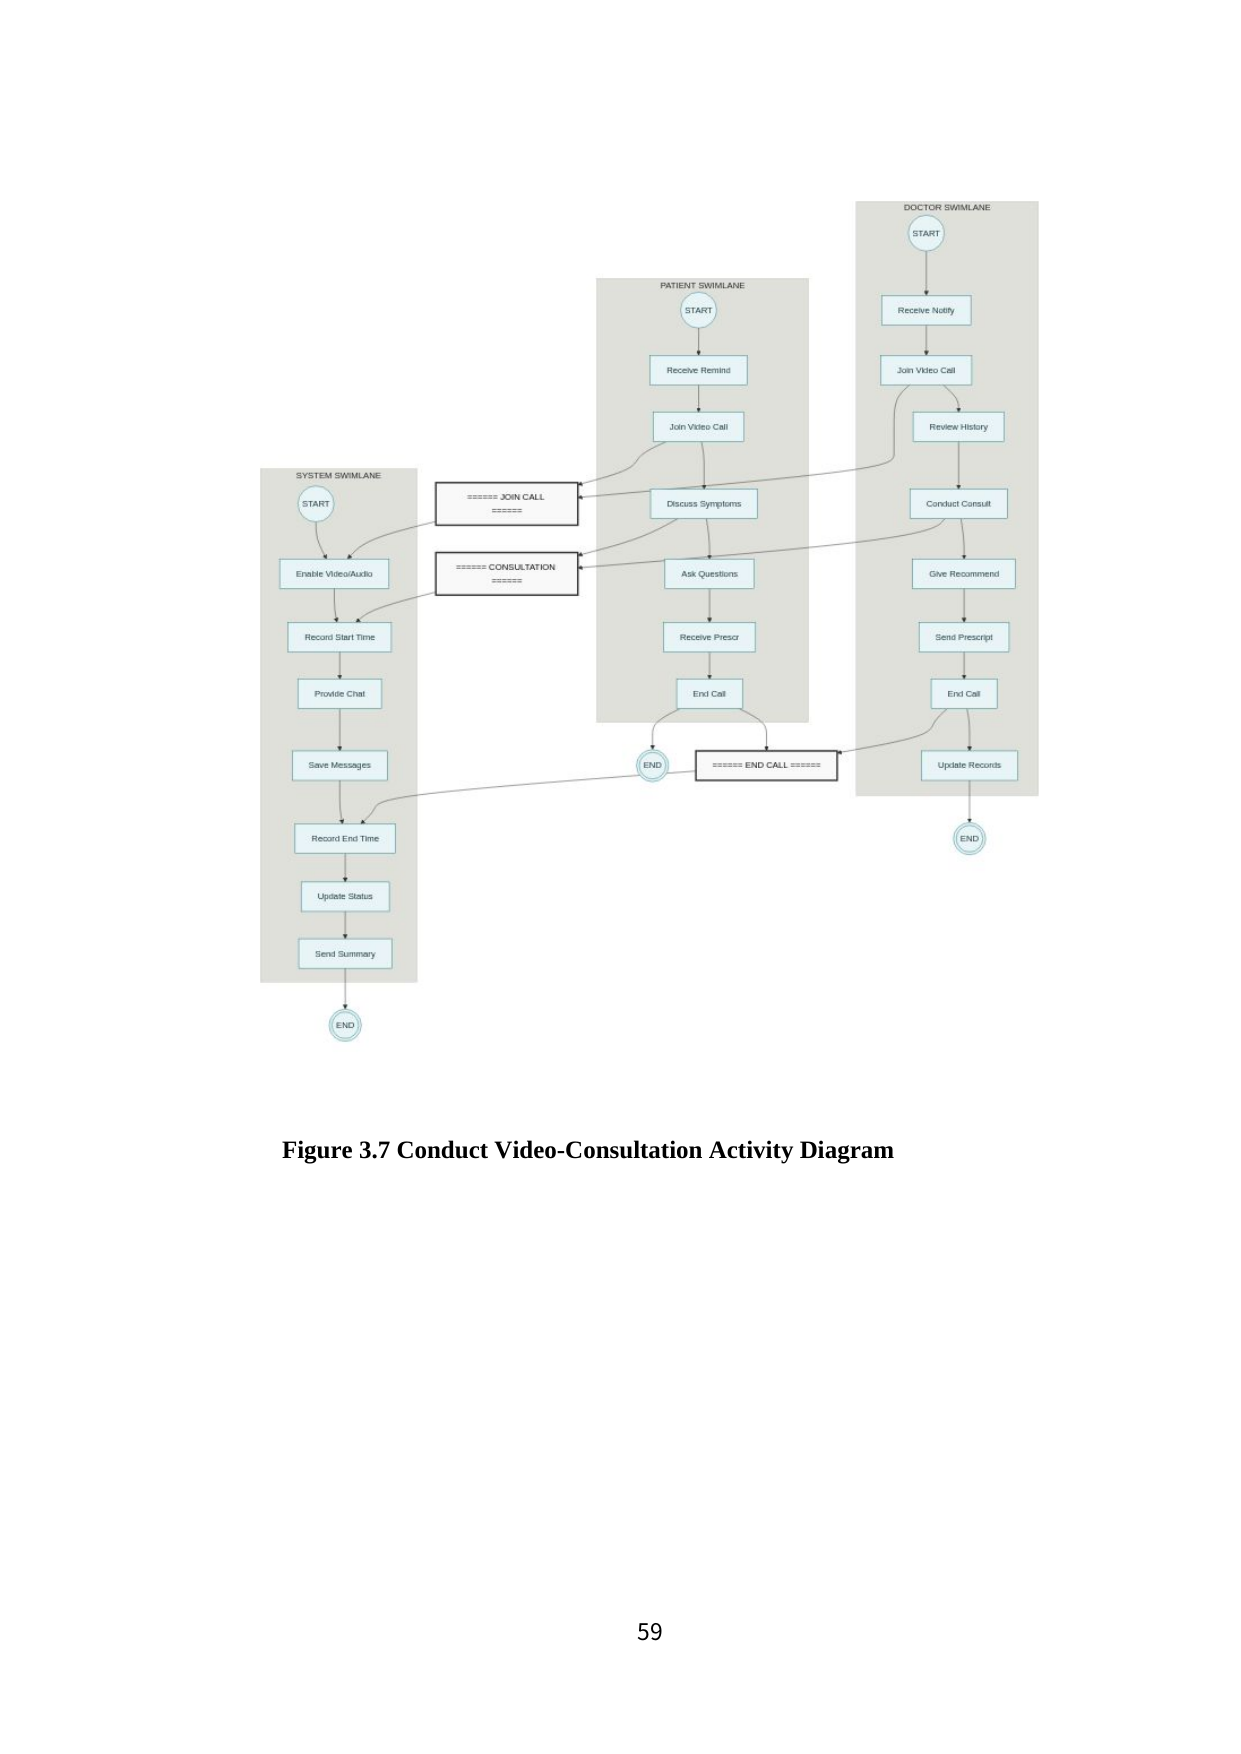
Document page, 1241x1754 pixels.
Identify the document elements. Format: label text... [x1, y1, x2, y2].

text Figure 3.7 Conduct Video-Consultation Activity Diagram [207, 1135, 1092, 1164]
picture [206, 147, 1093, 1096]
